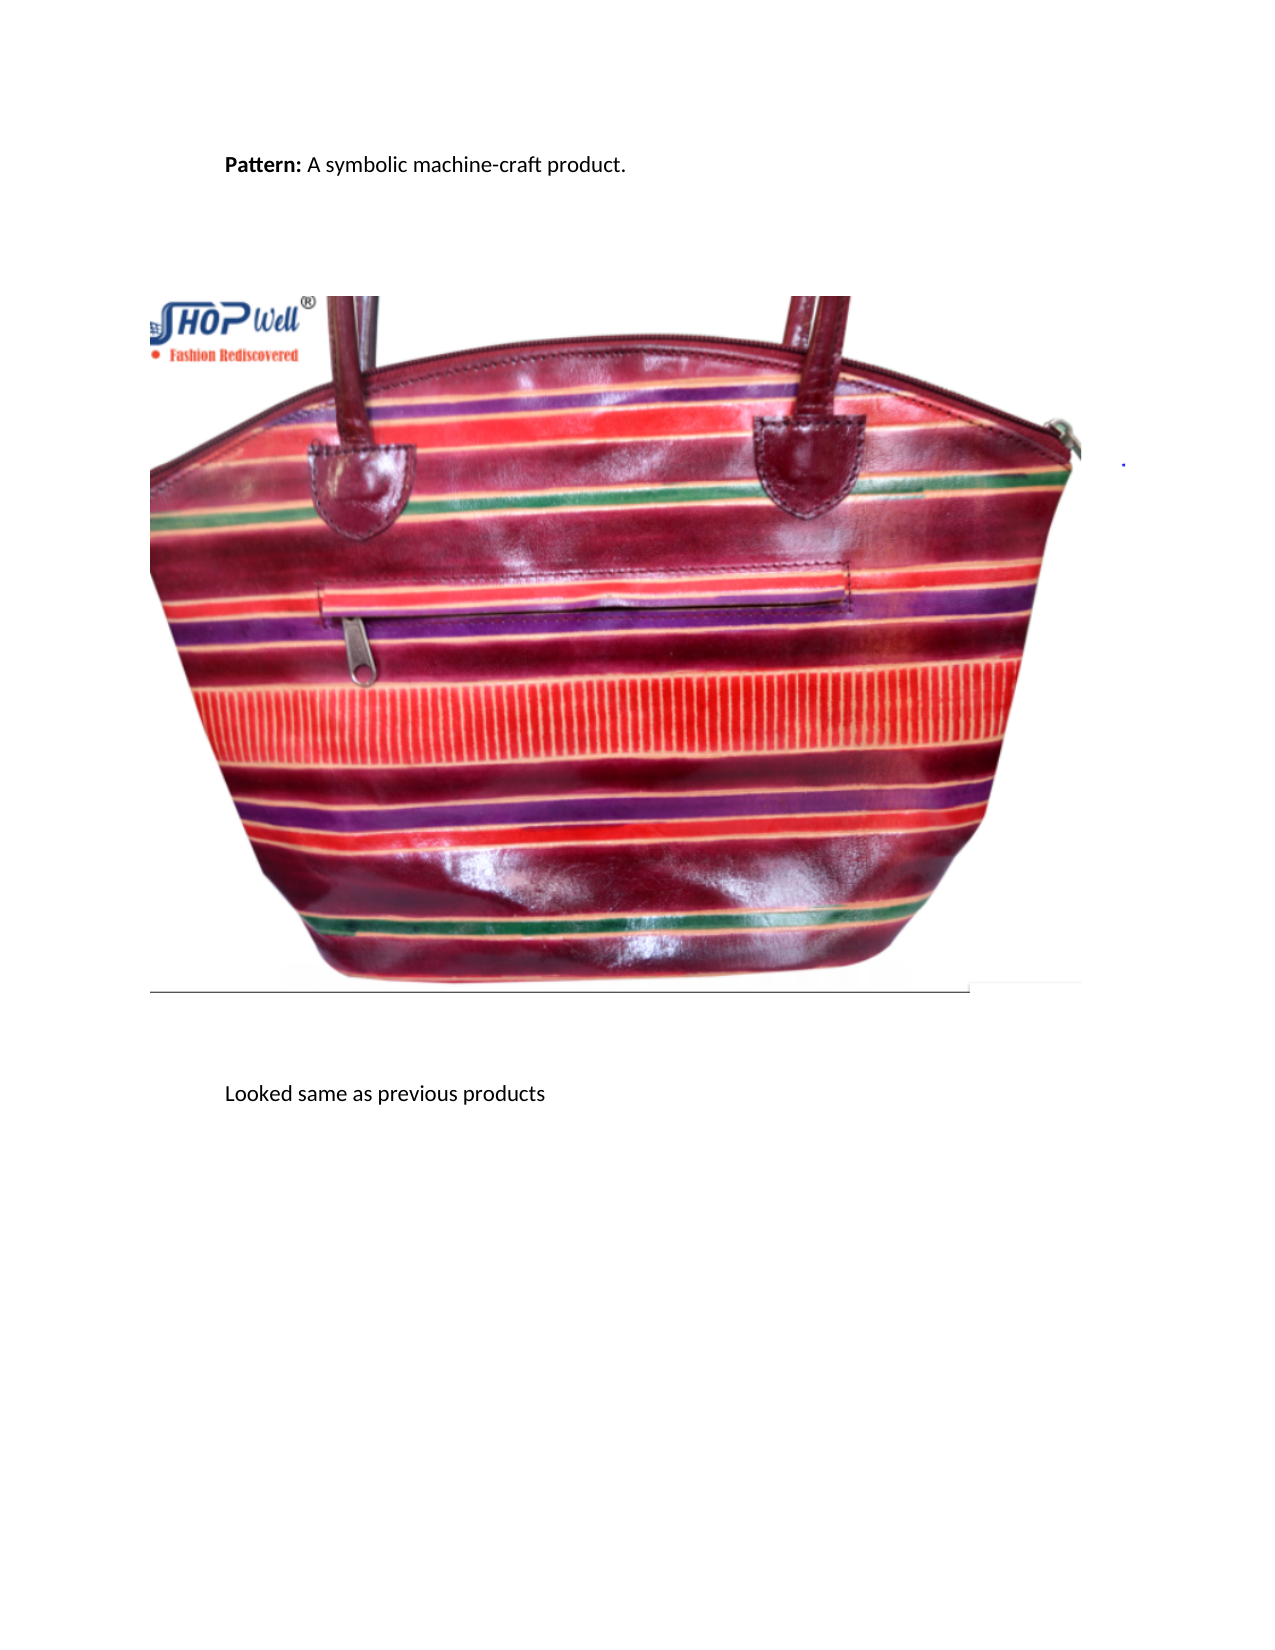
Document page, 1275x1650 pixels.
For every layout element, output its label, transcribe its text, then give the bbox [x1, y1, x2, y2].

picture [150, 296, 1125, 993]
text Looked same as previous products [150, 1079, 1125, 1107]
list Pattern: A symbolic machine-craft product. [225, 150, 1125, 178]
